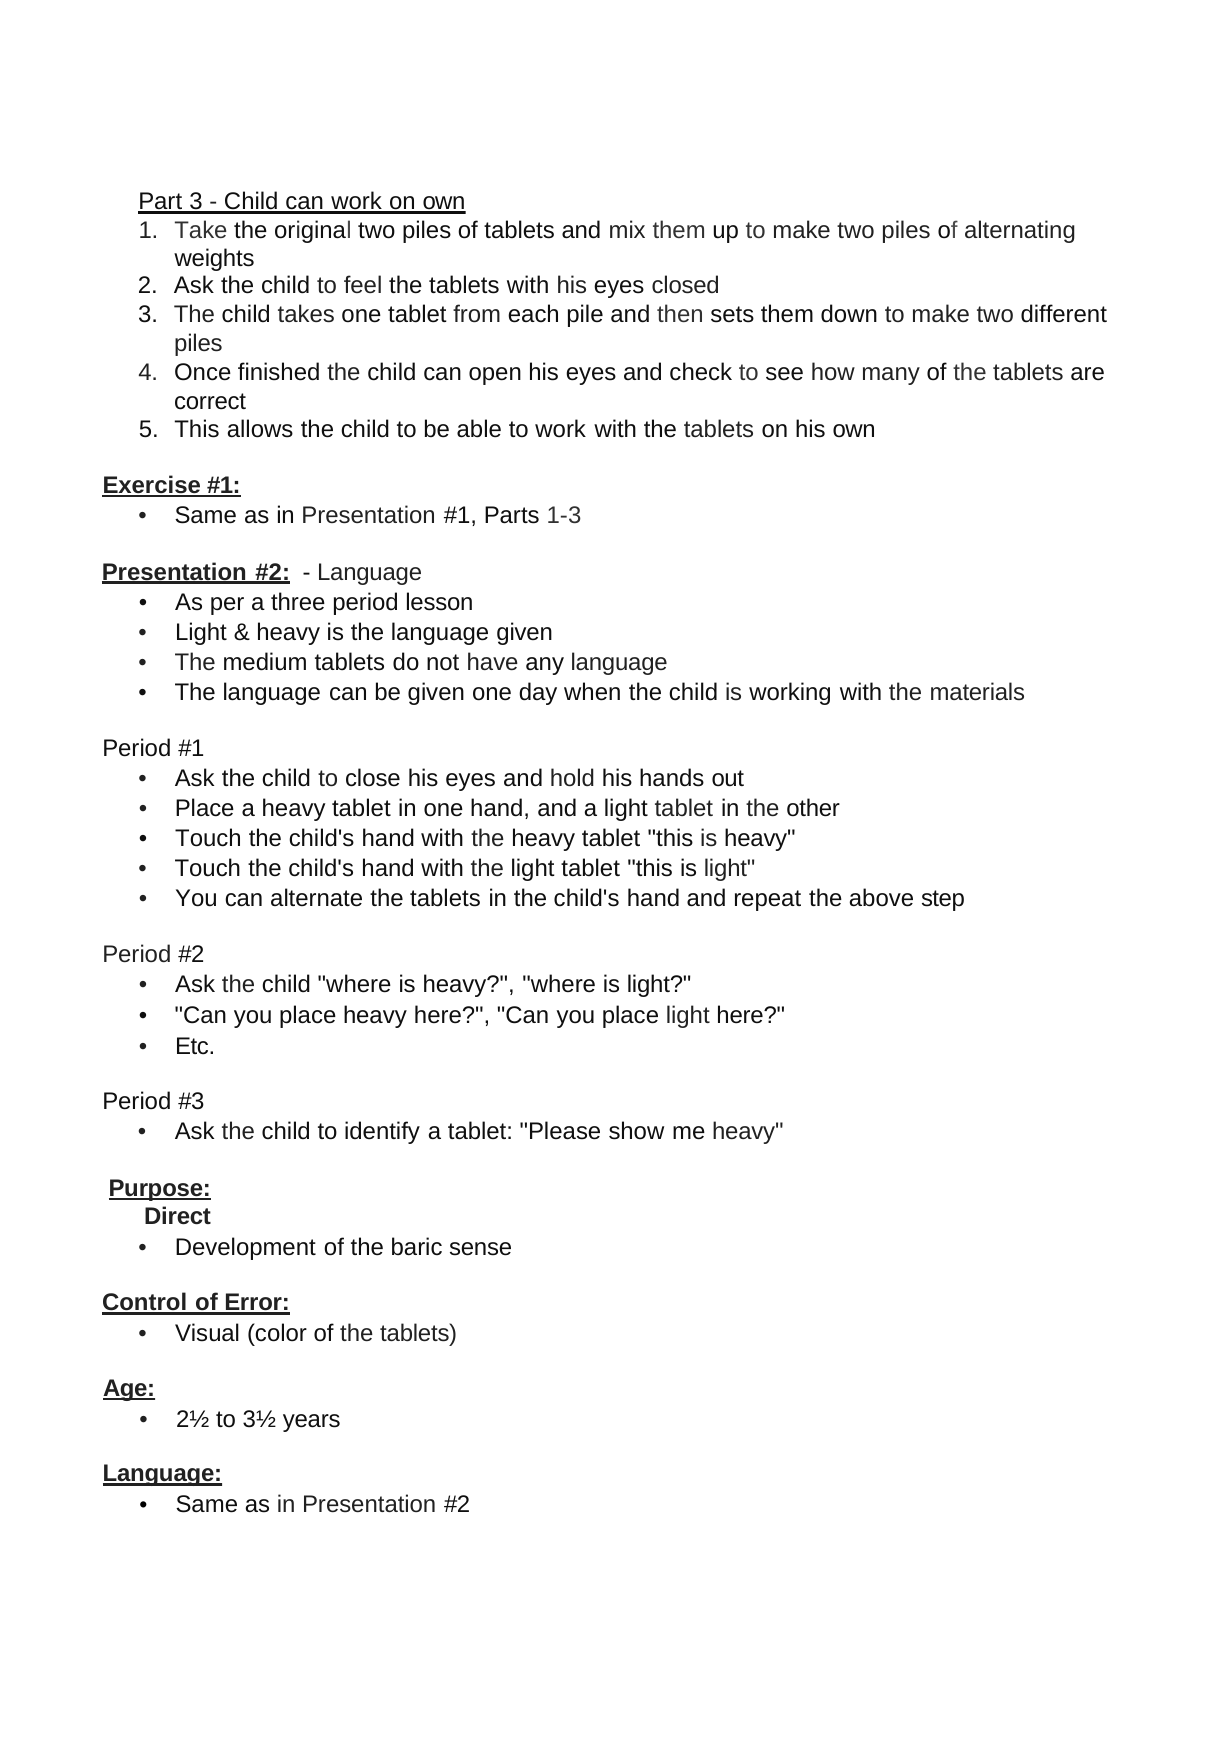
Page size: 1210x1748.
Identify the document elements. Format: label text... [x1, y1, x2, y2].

list 2½ to 3½ years [139, 1404, 1130, 1432]
subtitle Exercise #1: [102, 471, 1130, 498]
text Period #2 [102, 940, 1130, 967]
list As per a three period lesson [139, 588, 1130, 616]
list Same as in Presentation #1, Parts 1-3 [138, 501, 1130, 529]
list Etc. [139, 1032, 1130, 1059]
list Ask the child to feel the tablets with his eyes closed [138, 272, 1130, 299]
text Direct [89, 1202, 211, 1229]
list Take the original two piles of tablets and mix them up to make two piles of alternating weights [138, 216, 1087, 271]
subtitle Control of Error: [102, 1288, 1130, 1316]
list Development of the baric sense [138, 1233, 1130, 1260]
list The language can be given one day when the child is working with the materials [138, 678, 1130, 705]
text Part 3 - Child can work on own [138, 187, 1130, 214]
list Ask the child to close his eyes and hold his hands out [138, 764, 1130, 792]
list Place a heavy tablet in one hand, and a light tablet in the other [139, 794, 1130, 822]
list Visual (color of the tablets) [138, 1319, 1130, 1347]
list The child takes one tablet from each pile and then sets them down to make two different piles [138, 300, 1120, 357]
list Ask the child "where is heavy?", "where is light?" [139, 970, 1130, 998]
list You can alternate the tablets in the child's hand and repeat the above step [139, 884, 1130, 911]
list This allows the child to be able to work with the tablets on his own [138, 416, 1130, 442]
list "Can you place heavy here?", "Can you place light here?" [139, 1001, 1130, 1028]
list Touch the child's hand with the light tablet "this is light" [138, 854, 1130, 881]
list Light & heavy is the language given [138, 618, 1130, 645]
subtitle Age: [103, 1374, 1130, 1401]
list Touch the child's hand with the heavy tablet "this is heavy" [139, 824, 1130, 852]
text Period #3 [102, 1087, 1130, 1114]
list Same as in Presentation #2 [139, 1490, 1130, 1518]
text Presentation #2: - Language [102, 557, 1130, 585]
list The medium tablets do not have any language [138, 648, 1130, 675]
list Once finished the child can open his eyes and check to see how many of the tablets are correct [138, 358, 1119, 415]
subtitle Language: [102, 1459, 1130, 1487]
list Ask the child to identify a tablet: "Please show me heavy" [138, 1117, 1130, 1145]
subtitle Purpose: [89, 1173, 211, 1201]
text Period #1 [102, 734, 1130, 761]
